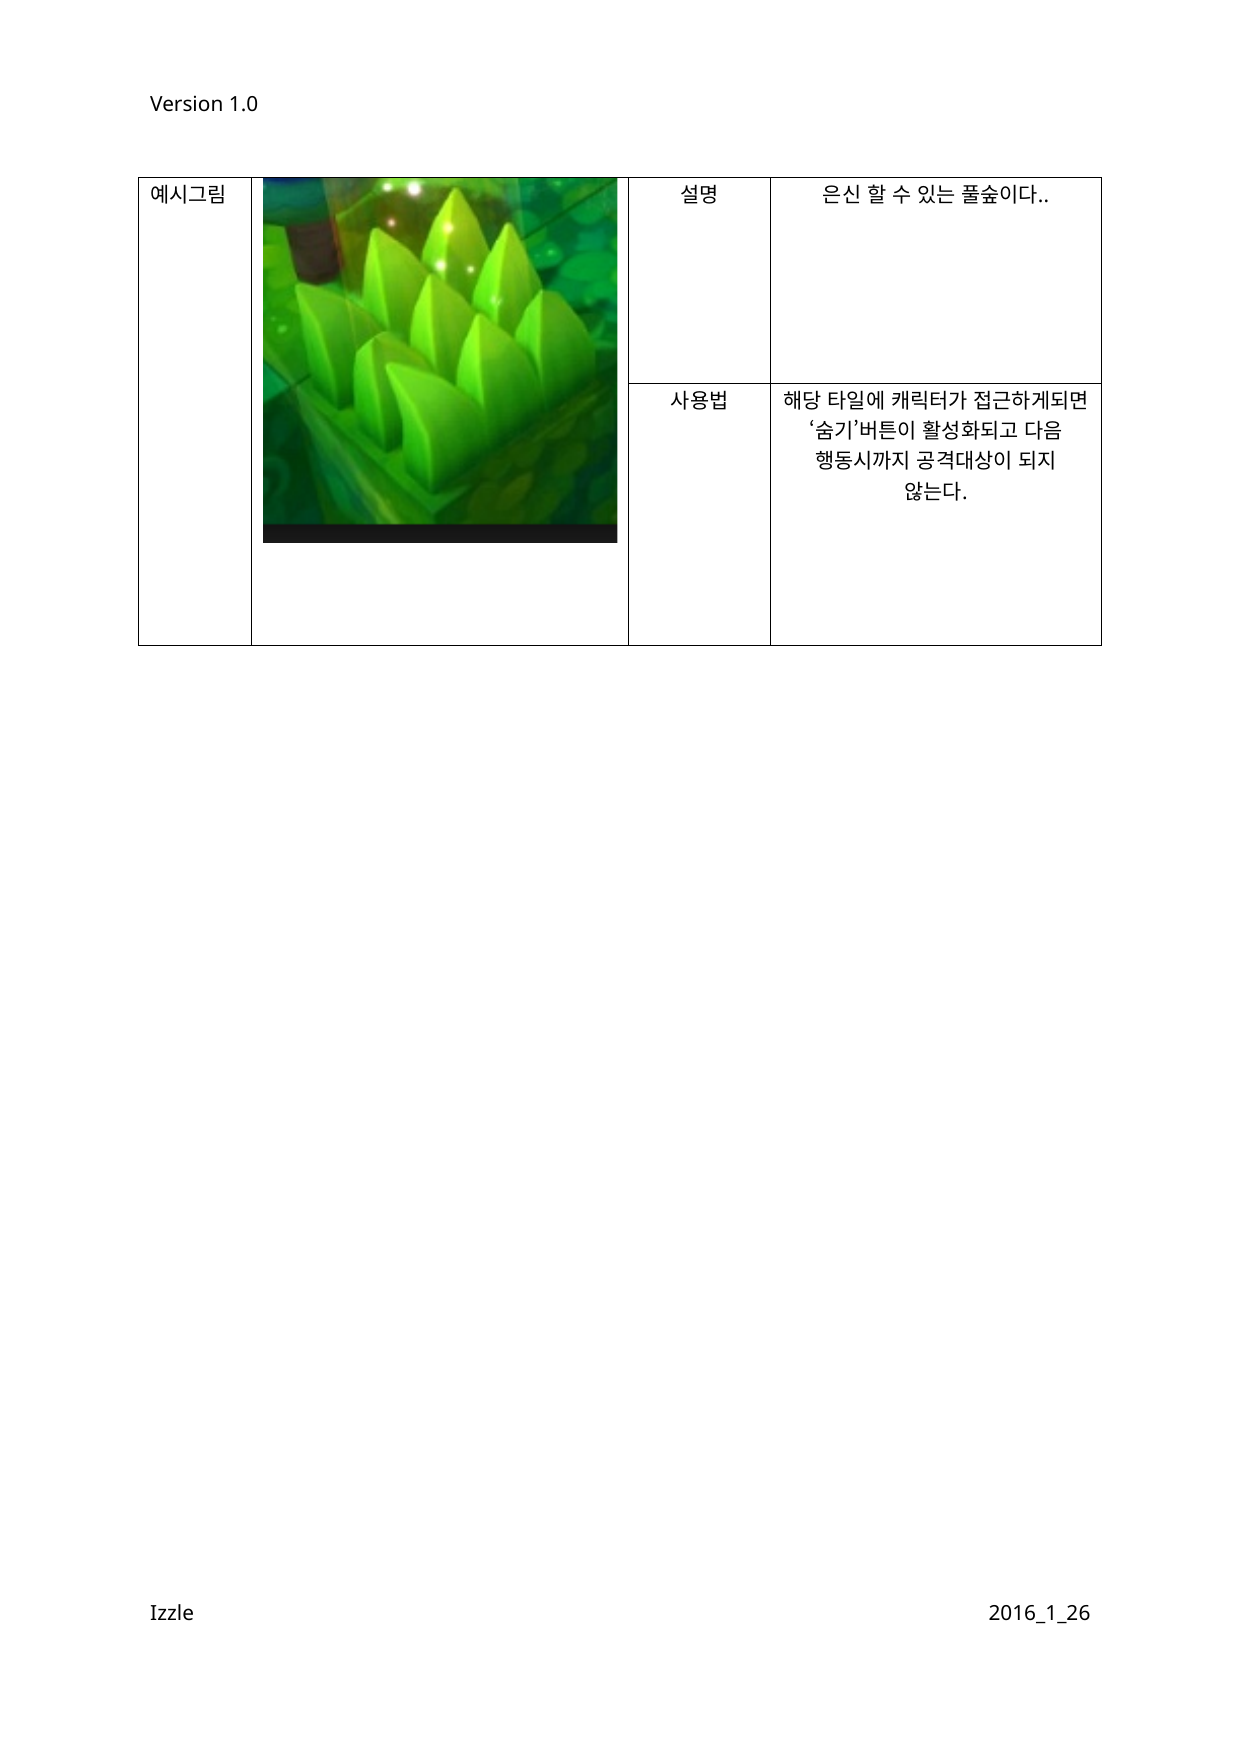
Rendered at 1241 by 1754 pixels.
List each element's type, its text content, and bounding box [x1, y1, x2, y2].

picture [263, 178, 618, 543]
table_cell 은신 할 수 있는 풀숲이다.. [771, 178, 1101, 383]
table_cell 사용법 [629, 384, 770, 645]
table_cell 설명 [629, 178, 770, 383]
table_cell 예시그림 [139, 178, 251, 645]
table_cell 해당 타일에 캐릭터가 접근하게되면 ‘숨기’버튼이 활성화되고 다음 행동시까지 공격대상이 되지 않는다. [771, 384, 1101, 645]
table_cell [252, 178, 628, 645]
